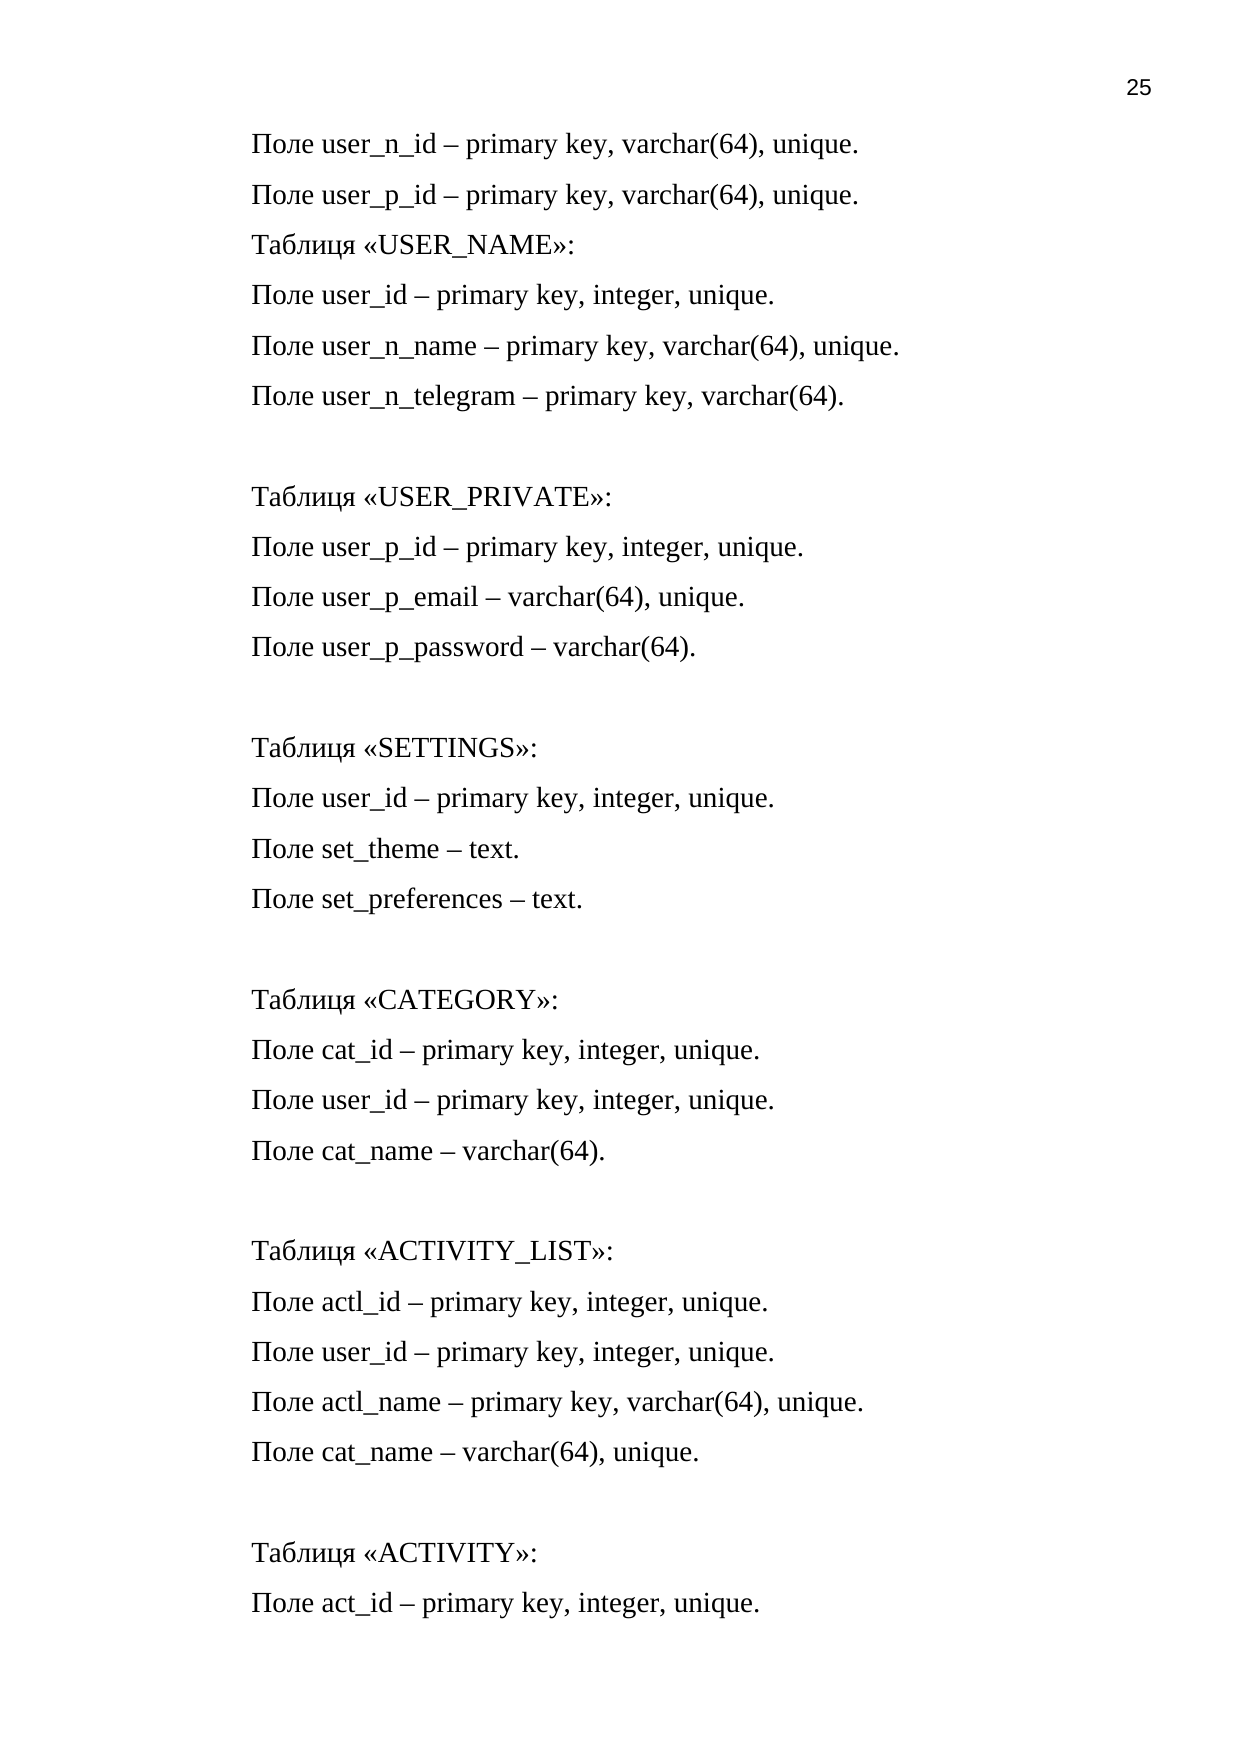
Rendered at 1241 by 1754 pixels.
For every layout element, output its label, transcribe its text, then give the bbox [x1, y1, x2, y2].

text Поле user_p_id – primary key, varchar(64), unique. [177, 177, 1152, 210]
text Поле actl_id – primary key, integer, unique. [177, 1284, 1152, 1317]
text Таблиця «ACTIVITY»: [177, 1535, 1152, 1569]
text Поле user_p_password – varchar(64). [177, 629, 1152, 663]
text Поле actl_name – primary key, varchar(64), unique. [177, 1384, 1152, 1418]
text Таблиця «CATEGORY»: [177, 982, 1152, 1015]
text Поле act_id – primary key, integer, unique. [177, 1586, 1152, 1619]
text Поле user_n_name – primary key, varchar(64), unique. [177, 328, 1152, 361]
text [177, 1334, 1152, 1367]
text Поле user_p_id – primary key, integer, unique. [177, 529, 1152, 562]
text Поле set_preferences – text. [177, 881, 1152, 915]
text Таблиця «ACTIVITY_LIST»: [177, 1233, 1152, 1267]
text Поле user_n_telegram – primary key, varchar(64). [177, 378, 1152, 412]
text Таблиця «SETTINGS»: [177, 730, 1152, 764]
text Таблиця «USER_PRIVATE»: [177, 479, 1152, 512]
text Таблиця «USER_NAME»: [177, 227, 1152, 261]
text Поле user_id – primary key, integer, unique. [177, 1082, 1152, 1116]
text Поле cat_id – primary key, integer, unique. [177, 1032, 1152, 1066]
text Поле cat_name – varchar(64), unique. [177, 1434, 1152, 1468]
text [177, 277, 1152, 311]
text Поле user_p_email – varchar(64), unique. [177, 579, 1152, 613]
text Поле cat_name – varchar(64). [177, 1133, 1152, 1166]
text Поле set_theme – text. [177, 831, 1152, 864]
text Поле user_n_id – primary key, varchar(64), unique. [177, 126, 1152, 160]
text Поле user_id – primary key, integer, unique. [177, 781, 1152, 814]
